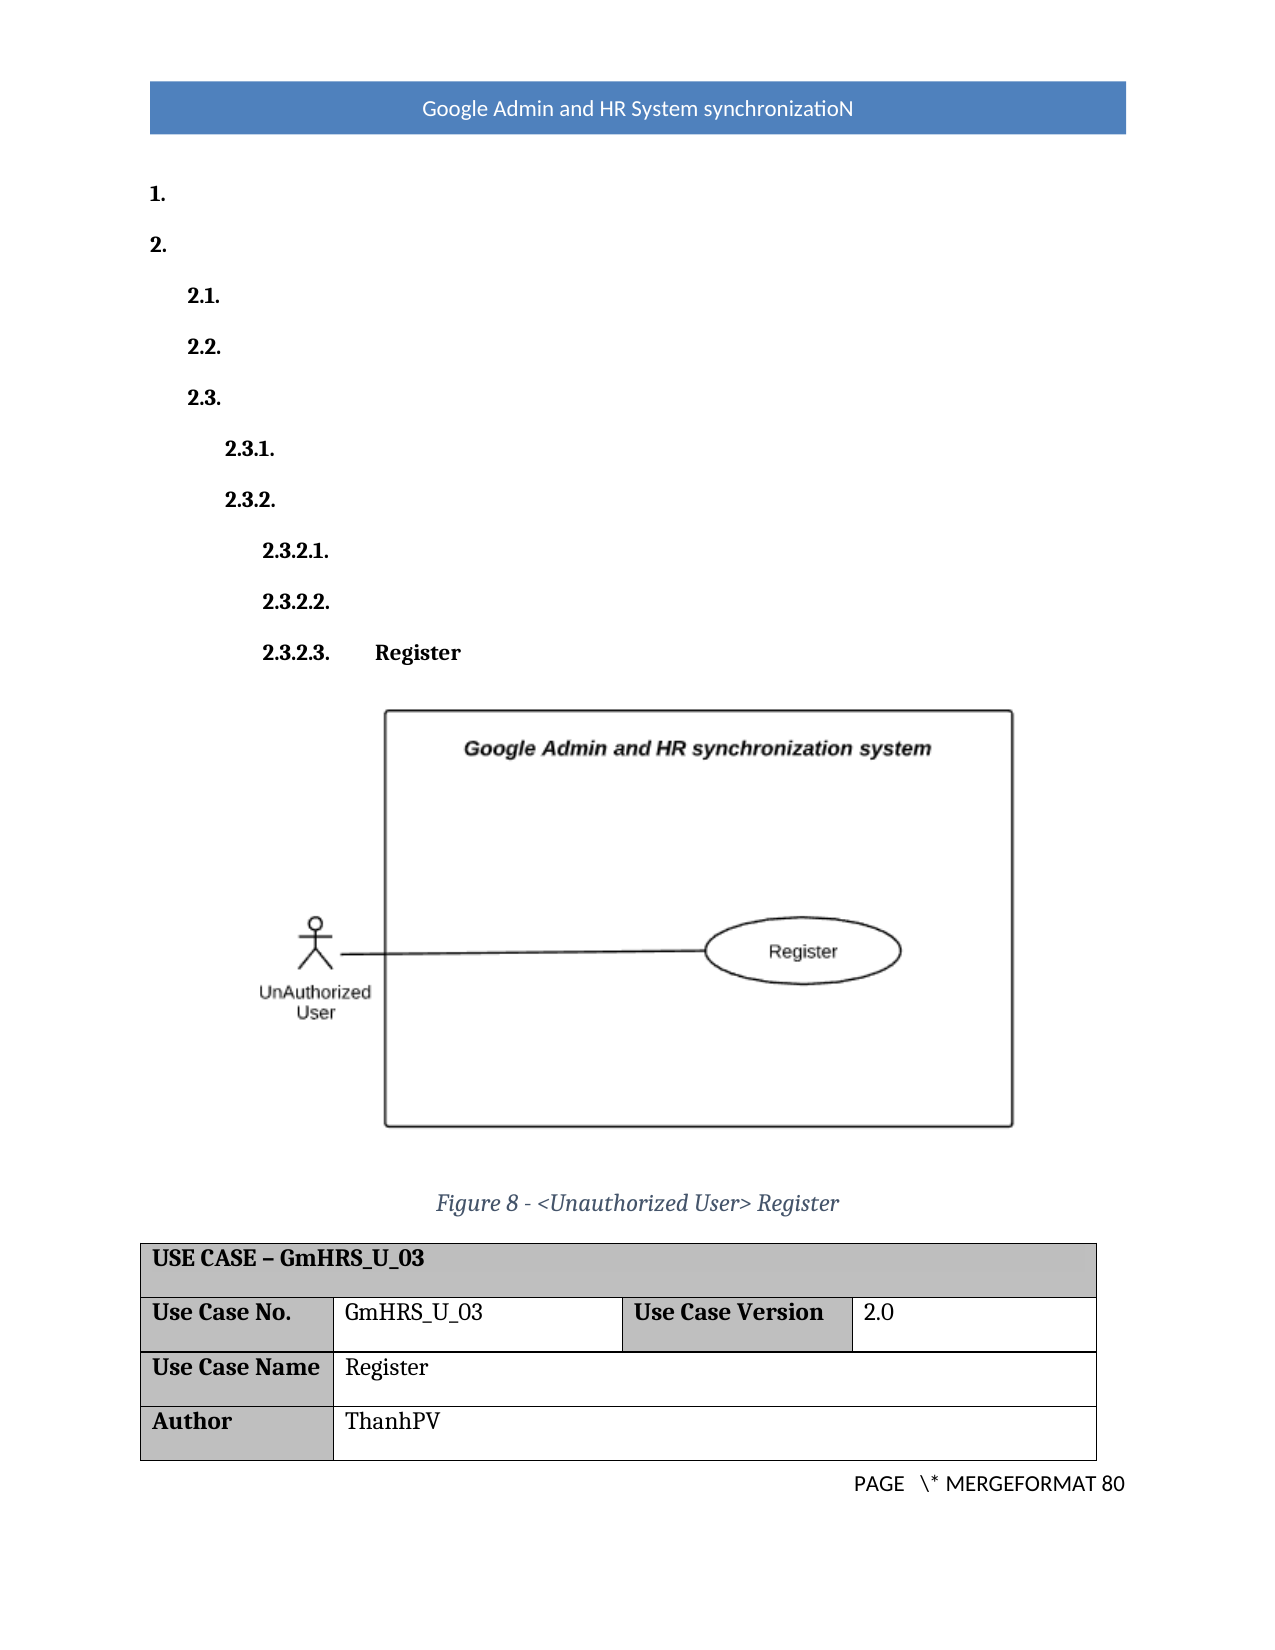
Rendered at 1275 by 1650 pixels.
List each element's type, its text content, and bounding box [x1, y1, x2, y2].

table_cell Register [334, 1353, 1096, 1406]
table_cell ThanhPV [334, 1407, 1096, 1460]
table_cell Use Case No. [141, 1298, 333, 1351]
table_header USE CASE – GmHRS_U_03 [141, 1244, 1096, 1297]
table_cell Use Case Name [141, 1353, 333, 1406]
picture [234, 691, 1041, 1156]
subtitle Register [262, 640, 1125, 666]
table_cell GmHRS_U_03 [334, 1298, 622, 1351]
table_cell 2.0 [853, 1298, 1096, 1351]
text Figure 8 - <Unauthorized User> Register [150, 1188, 1125, 1217]
table_cell Use Case Version [623, 1298, 852, 1351]
table_cell Author [141, 1407, 333, 1460]
